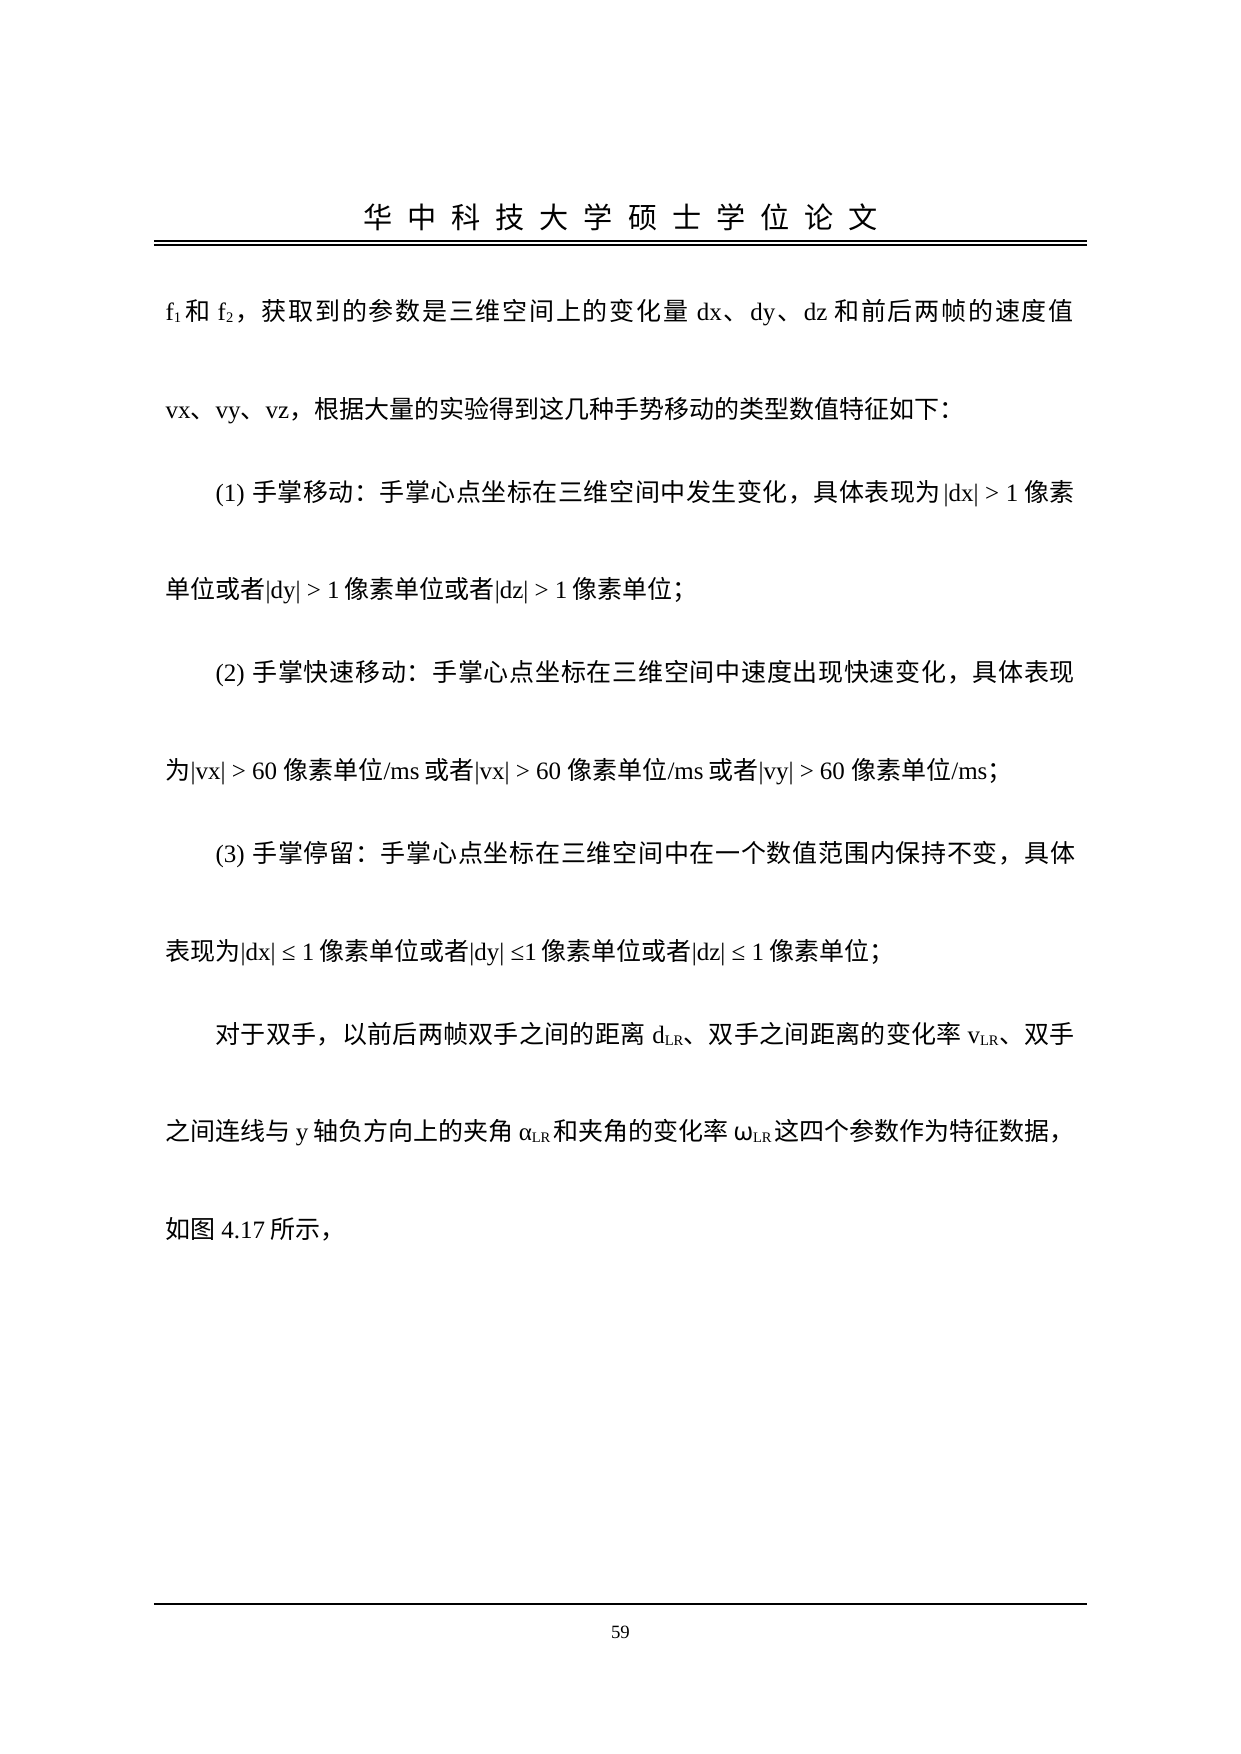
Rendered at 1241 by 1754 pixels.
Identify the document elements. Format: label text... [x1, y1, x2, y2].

text (2) 手掌快速移动：手掌心点坐标在三维空间中速度出现快速变化，具体表现为|vx| > 60 像素单位/ms或者|vx| > 60 像素单位/ms或者|vy| > 60 像素单位/ms； [165, 638, 1075, 801]
text (1) 手掌移动：手掌心点坐标在三维空间中发生变化，具体表现为|dx| > 1像素单位或者|dy| > 1像素单位或者|dz| > 1像素单位； [165, 458, 1075, 620]
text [165, 277, 1075, 440]
text (3) 手掌停留：手掌心点坐标在三维空间中在一个数值范围内保持不变，具体表现为|dx| ≤ 1像素单位或者|dy| ≤1像素单位或者|dz| ≤ 1像素单位； [165, 819, 1075, 982]
